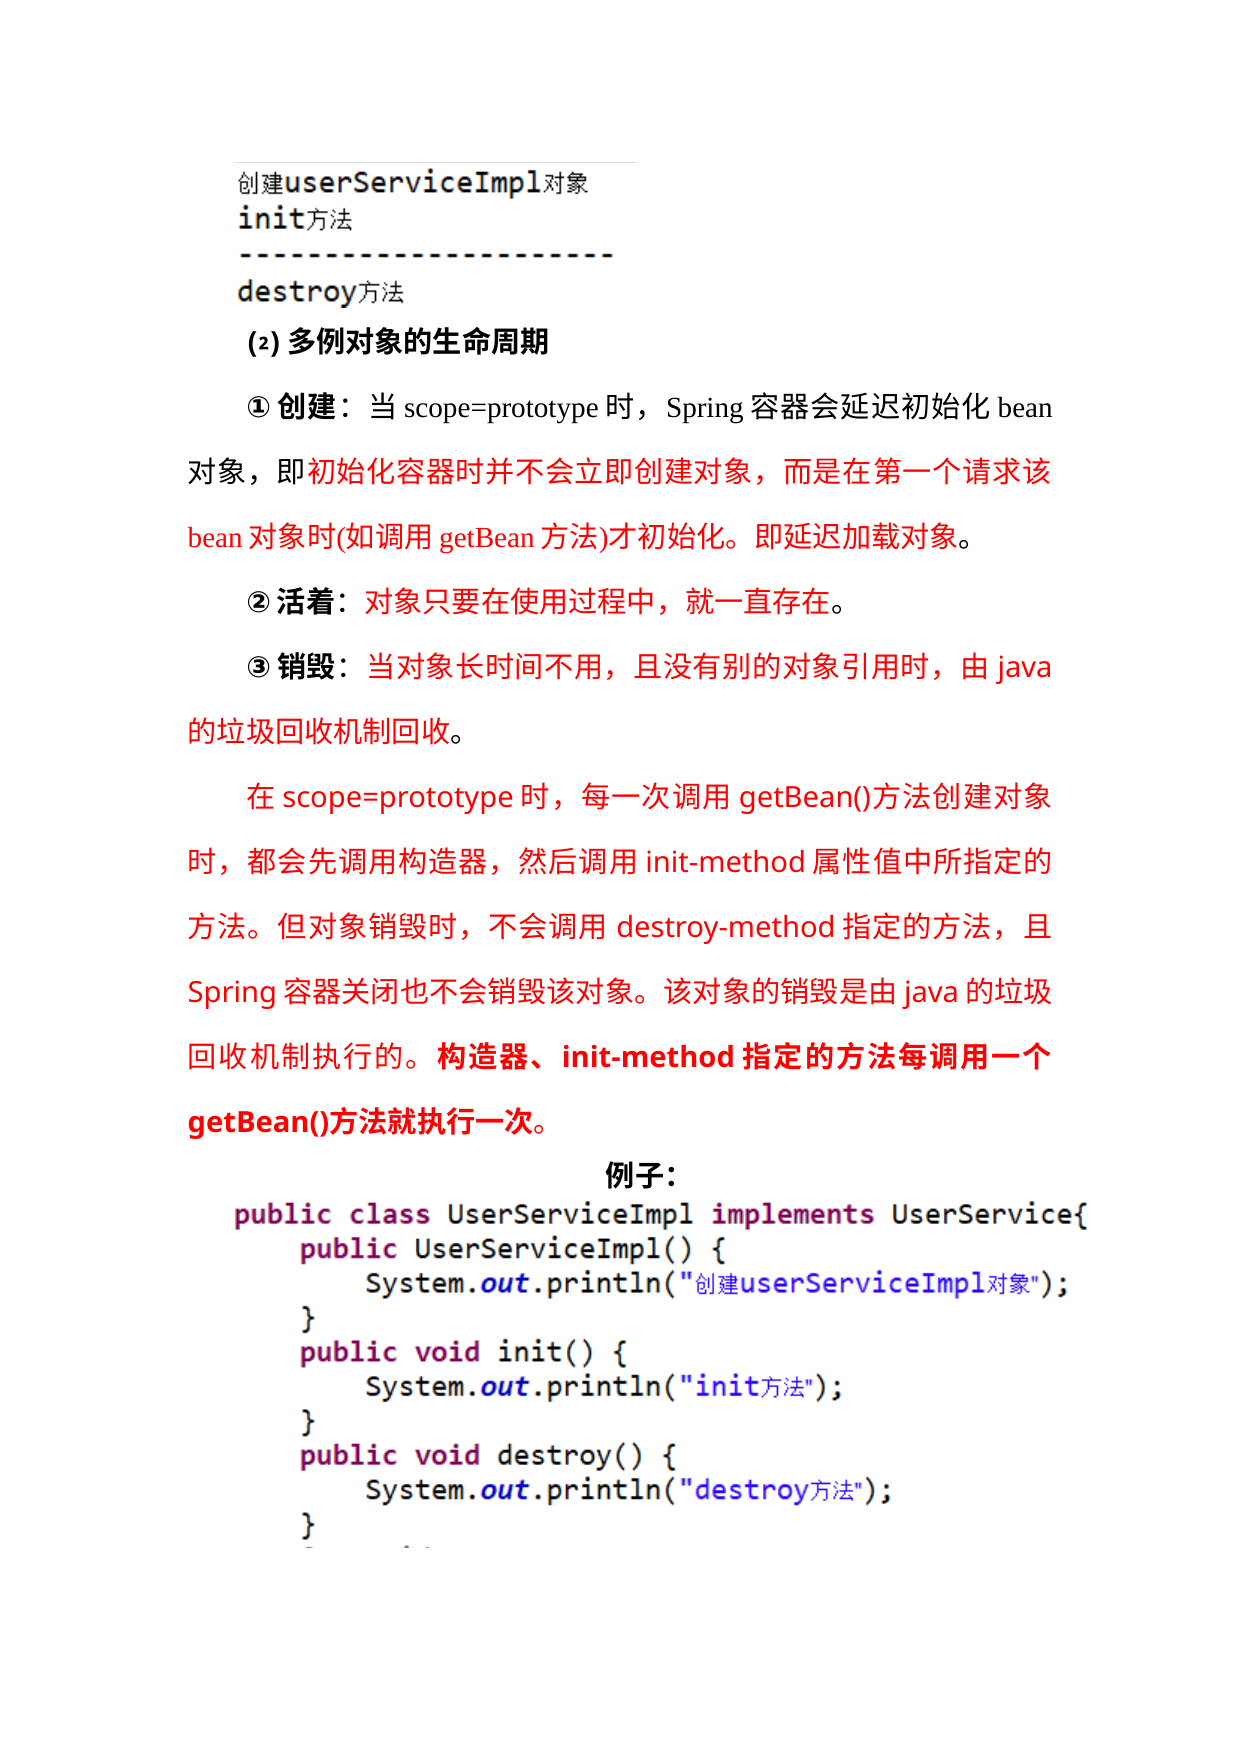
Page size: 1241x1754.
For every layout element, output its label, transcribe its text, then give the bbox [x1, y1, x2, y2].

text 在scope=prototype时，每一次调用getBean()方法创建对象时，都会先调用构造器，然后调用init-method属性值中所指定的方法。但对象销毁时，不会调用destroy-method指定的方法，且Spring容器关闭也不会销毁该对象。该对象的销毁是由java的垃圾回收机制执行的。构造器、init-method指定的方法每调用一个getBean()方法就执行一次。 [187, 762, 1053, 1152]
subtitle ⑵多例对象的生命周期 [187, 307, 1053, 372]
picture [231, 162, 638, 308]
list ①创建：当scope=prototype时，Spring容器会延迟初始化bean对象，即初始化容器时并不会立即创建对象，而是在第一个请求该bean对象时(如调用getBean方法)才初始化。即延迟加载对象。 [187, 372, 1053, 567]
list ②活着：对象只要在使用过程中，就一直存在。 [187, 567, 1053, 632]
list ③销毁：当对象长时间不用，且没有别的对象引用时，由java的垃圾回收机制回收。 [187, 632, 1053, 762]
text 例子： [187, 1152, 1053, 1194]
picture [231, 1194, 1097, 1548]
